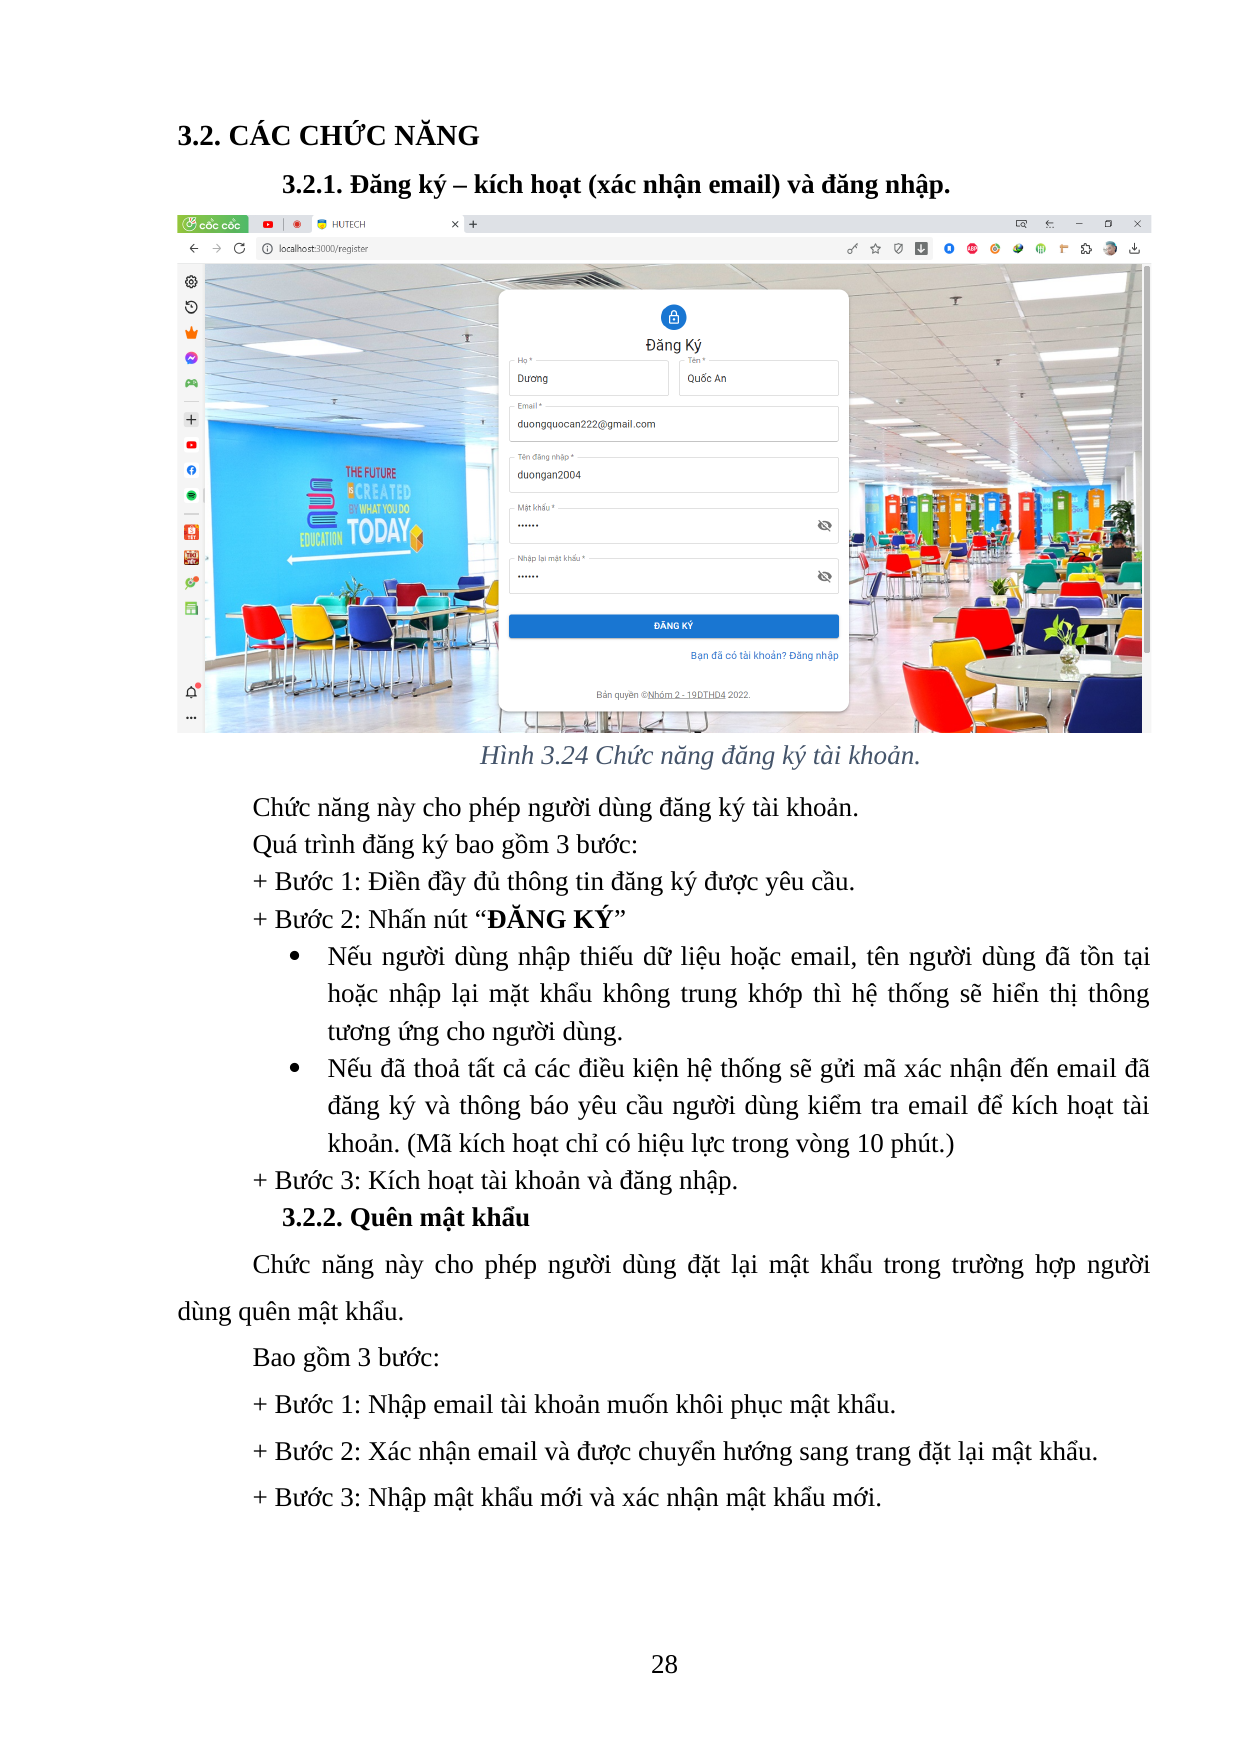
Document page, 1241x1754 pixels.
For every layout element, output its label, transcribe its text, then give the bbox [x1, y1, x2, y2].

text Chức năng này cho phép người dùng đặt lại mật khẩu trong trường hợp người dùng quên mật khẩu. [177, 1248, 1152, 1326]
subtitle CÁC CHỨC NĂNG [177, 118, 1152, 152]
text + Bước 2: Xác nhận email và được chuyển hướng sang trang đặt lại mật khẩu. [177, 1434, 1152, 1466]
text + Bước 3: Nhập mật khẩu mới và xác nhận mật khẩu mới. [177, 1481, 1152, 1512]
text + Bước 2: Nhấn nút “ĐĂNG KÝ” [252, 903, 1152, 934]
picture [177, 215, 1152, 733]
subtitle Quên mật khẩu [207, 1201, 1152, 1232]
text + Bước 1: Nhập email tài khoản muốn khôi phục mật khẩu. [177, 1388, 1152, 1419]
text + Bước 1: Điền đầy đủ thông tin đăng ký được yêu cầu. [252, 865, 1152, 897]
text Bao gồm 3 bước: [177, 1341, 1152, 1372]
text Chức năng này cho phép người dùng đăng ký tài khoản. [252, 791, 1152, 822]
list Nếu người dùng nhập thiếu dữ liệu hoặc email, tên người dùng đã tồn tại hoặc nhập lại mặt khẩu không trung khớp thì hệ thống sẽ hiển thị thông tương ứng cho người dùng. [290, 940, 1152, 1046]
text + Bước 3: Kích hoạt tài khoản và đăng nhập. [252, 1164, 1152, 1195]
subtitle Đăng ký – kích hoạt (xác nhận email) và đăng nhập. [207, 168, 1152, 199]
list Nếu đã thoả tất cả các điều kiện hệ thống sẽ gửi mã xác nhận đến email đã đăng ký và thông báo yêu cầu người dùng kiểm tra email để kích hoạt tài khoản. (Mã kích hoạt chỉ có hiệu lực trong vòng 10 phút.) [290, 1052, 1152, 1158]
text Quá trình đăng ký bao gồm 3 bước: [252, 828, 1152, 859]
